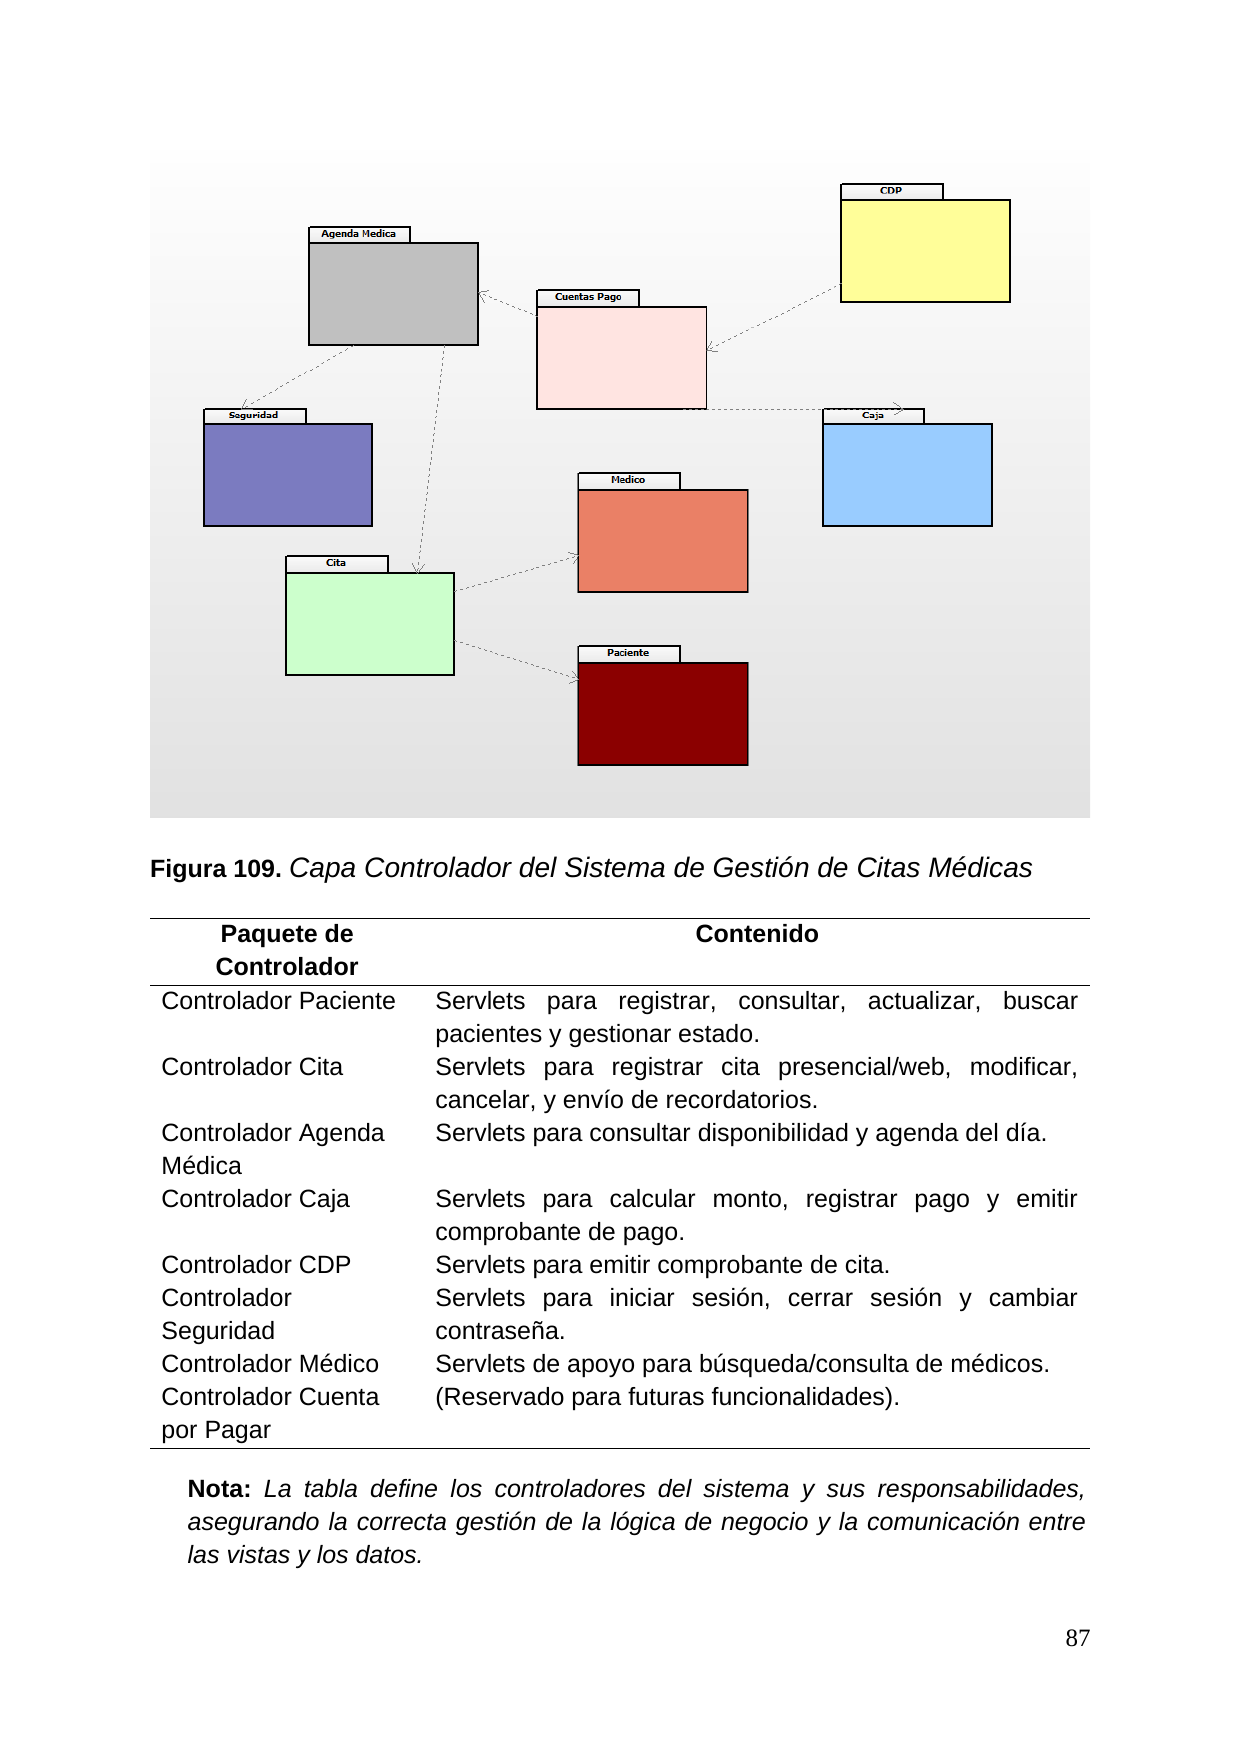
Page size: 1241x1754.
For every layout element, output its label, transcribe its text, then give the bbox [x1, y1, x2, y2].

table_header Paquete de Controlador [150, 919, 424, 985]
subtitle Nota: La tabla define los controladores del sistema y sus responsabilidades, asegurando la correcta gestión de la lógica de negocio y la comunicación entre las vistas y los datos. [187, 1474, 1090, 1569]
table_cell Controlador CDP [150, 1250, 424, 1283]
table_cell Controlador Paciente [150, 986, 424, 1052]
table_cell Servlets para consultar disponibilidad y agenda del día. [424, 1118, 1090, 1184]
table_cell Servlets para calcular monto, registrar pago y emitir comprobante de pago. [424, 1184, 1090, 1250]
table_cell Controlador Cita [150, 1052, 424, 1118]
text Figura 109. Capa Controlador del Sistema de Gestión de Citas Médicas [150, 851, 1090, 884]
table_cell Controlador Caja [150, 1184, 424, 1250]
table_cell Servlets para registrar cita presencial/web, modificar, cancelar, y envío de recordatorios. [424, 1052, 1090, 1118]
table_cell Servlets para iniciar sesión, cerrar sesión y cambiar contraseña. [424, 1283, 1090, 1349]
picture [150, 150, 1091, 818]
table_cell Servlets para emitir comprobante de cita. [424, 1250, 1090, 1283]
table_header Contenido [424, 919, 1090, 985]
table_cell (Reservado para futuras funcionalidades). [424, 1382, 1090, 1448]
table_cell Controlador Seguridad [150, 1283, 424, 1349]
table_cell Servlets de apoyo para búsqueda/consulta de médicos. [424, 1349, 1090, 1382]
table_cell Controlador Médico [150, 1349, 424, 1382]
table_cell Controlador Cuenta por Pagar [150, 1382, 424, 1448]
table_cell Servlets para registrar, consultar, actualizar, buscar pacientes y gestionar estado. [424, 986, 1090, 1052]
table_cell Controlador Agenda Médica [150, 1118, 424, 1184]
